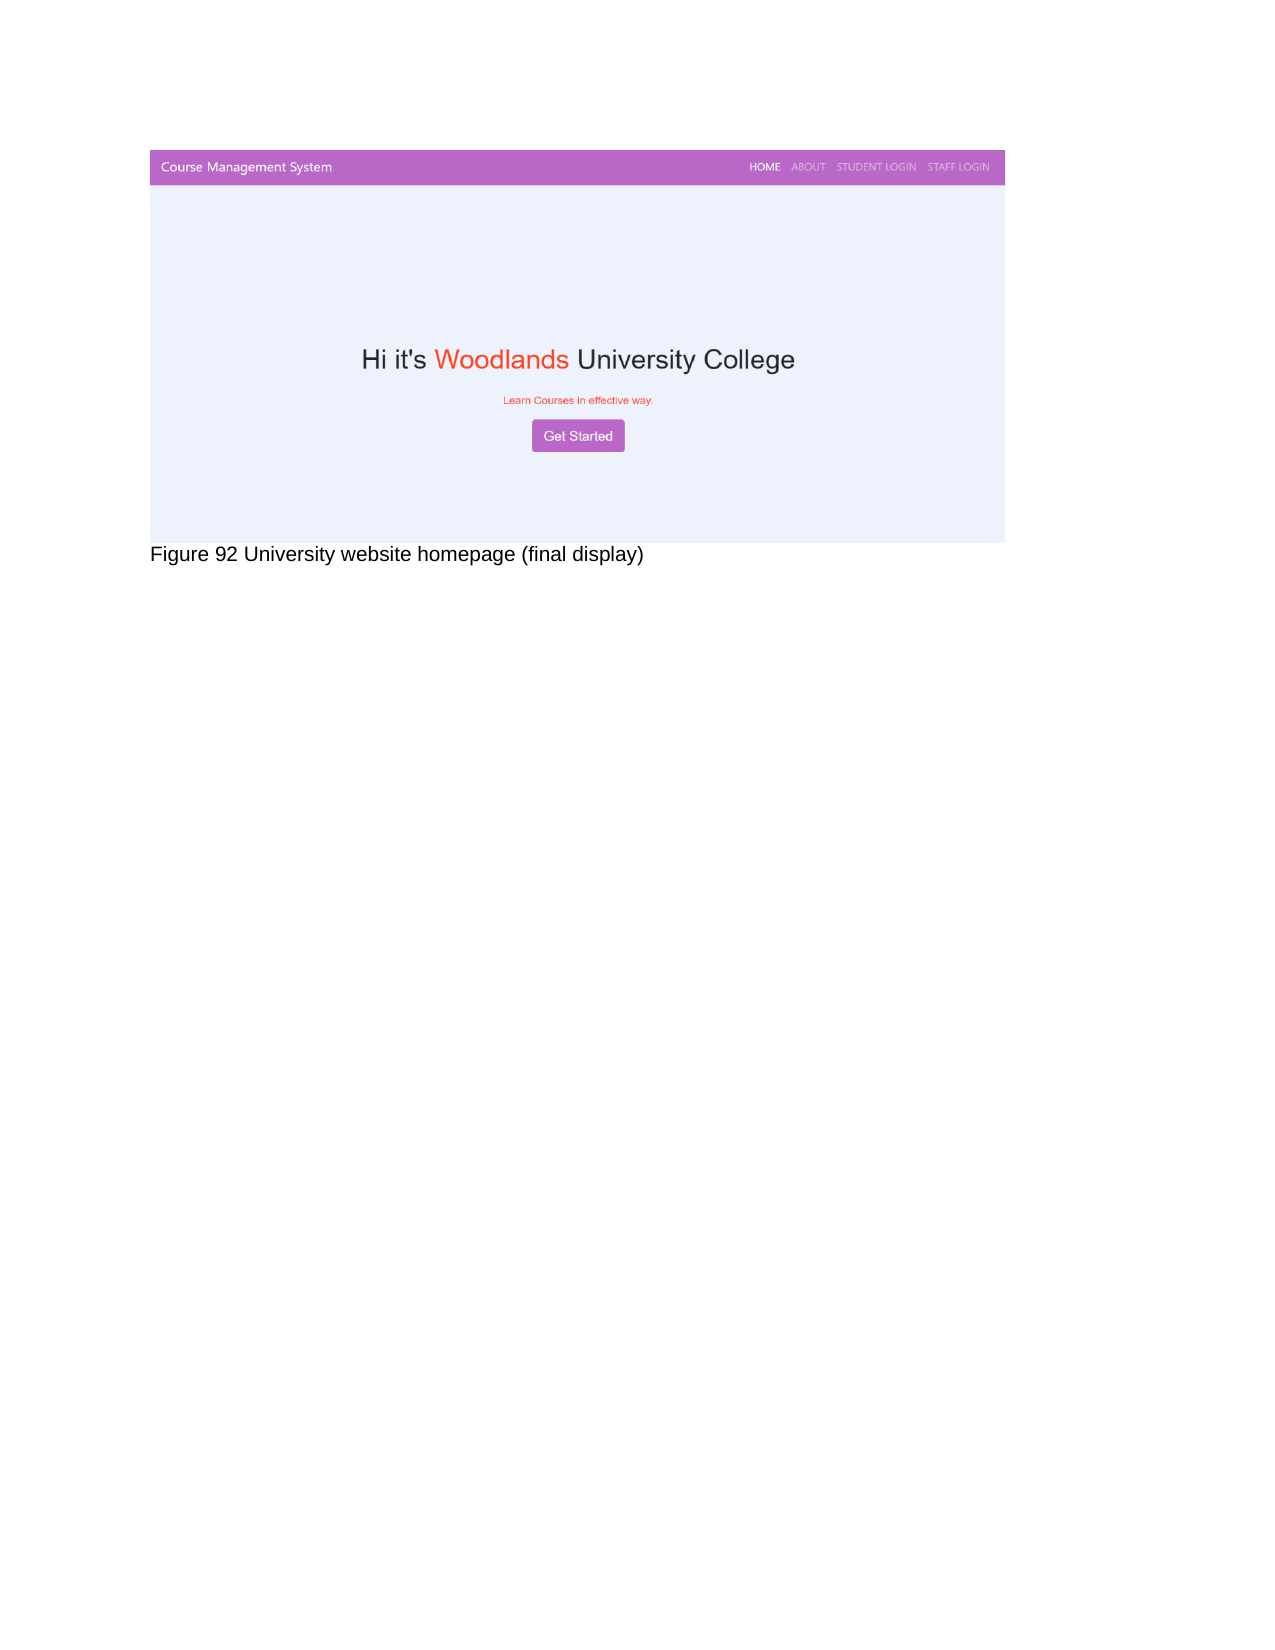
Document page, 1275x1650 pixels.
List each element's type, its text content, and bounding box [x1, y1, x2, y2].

text Figure 92 University website homepage (final display) [150, 542, 1125, 566]
picture [150, 150, 1005, 543]
